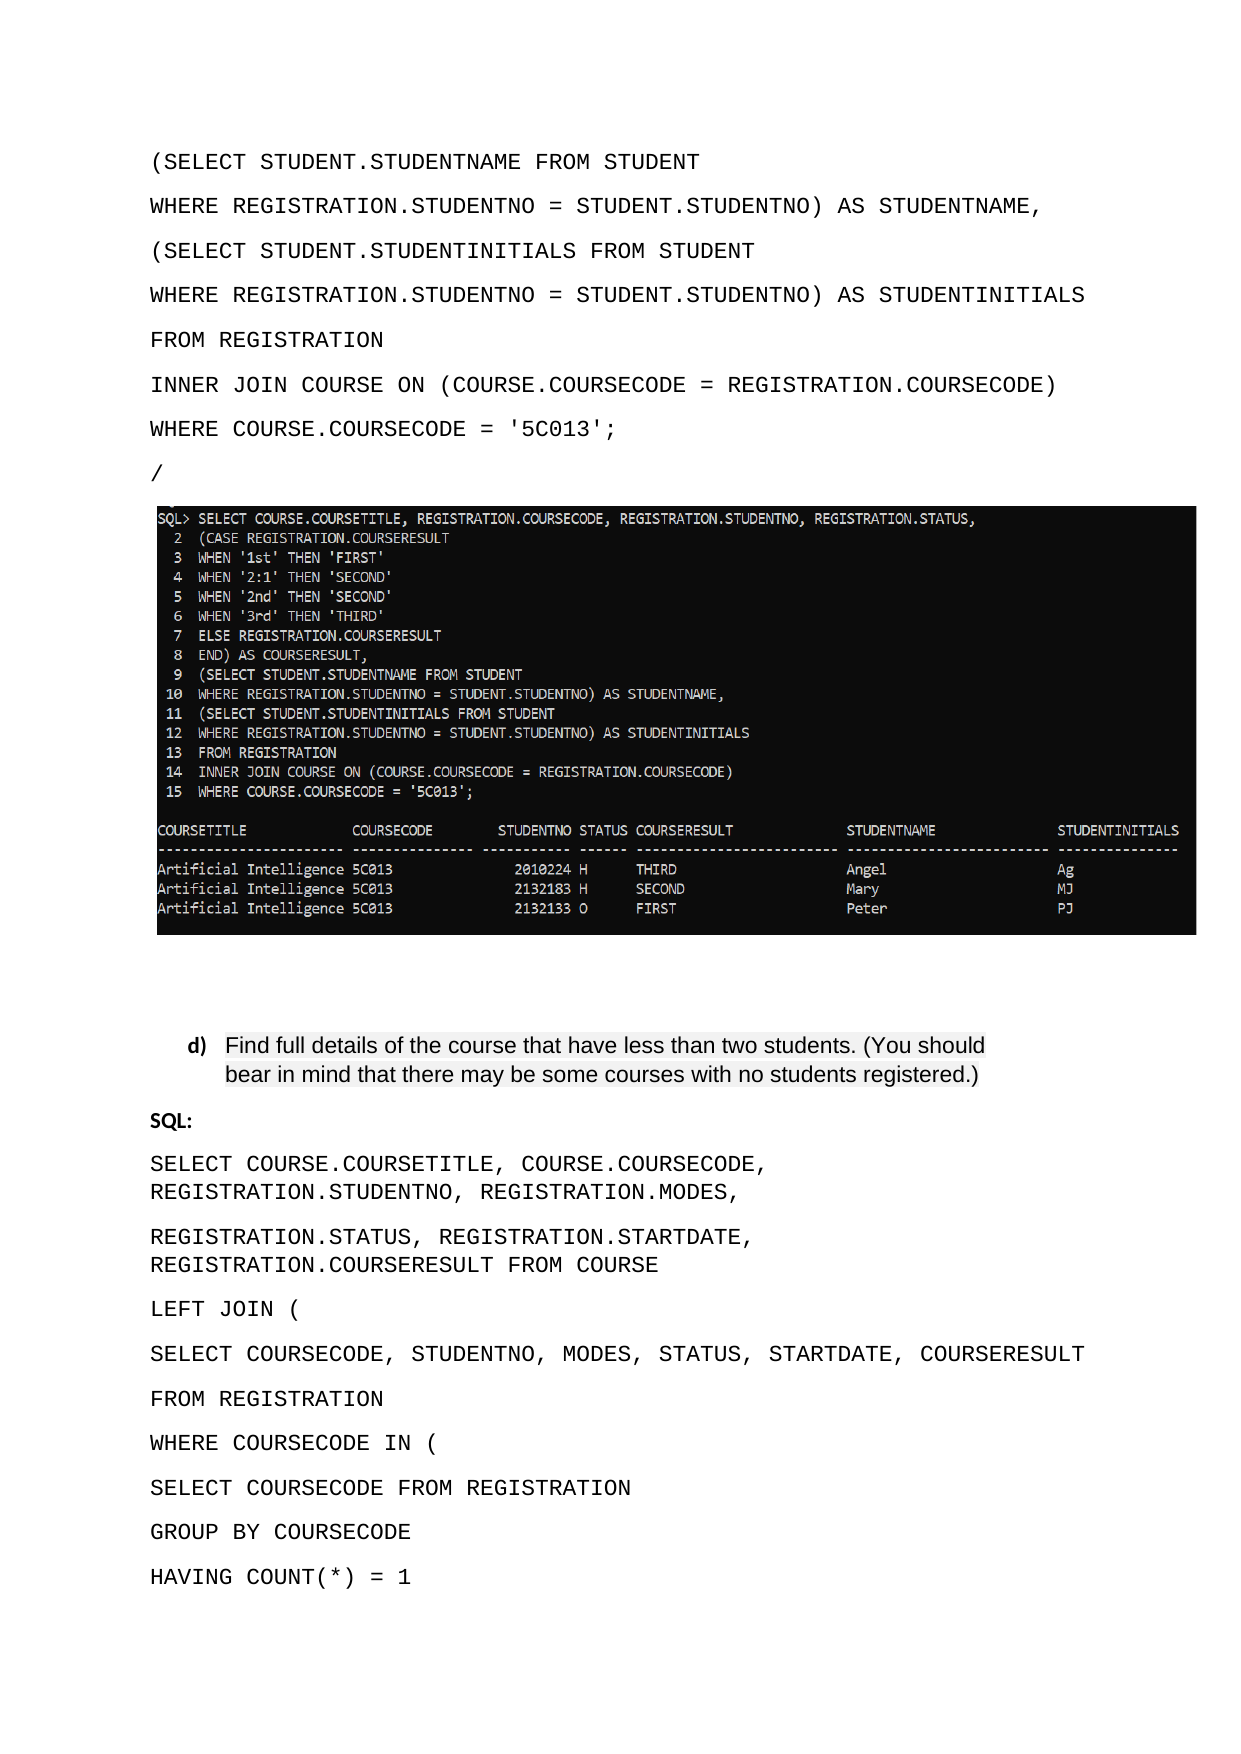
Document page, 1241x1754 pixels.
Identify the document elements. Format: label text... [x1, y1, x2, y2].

text WHERE REGISTRATION.STUDENTNO = STUDENT.STUDENTNO) AS STUDENTINITIALS [150, 284, 1090, 310]
text FROM REGISTRATION [150, 328, 1090, 354]
list Find full details of the course that have less than two students. (You should bear in mind that there may be some courses with no students registered.) [187, 1031, 1090, 1087]
text SELECT COURSECODE FROM REGISTRATION [150, 1476, 1090, 1502]
text WHERE REGISTRATION.STUDENTNO = STUDENT.STUDENTNO) AS STUDENTNAME, [150, 194, 1090, 221]
text (SELECT STUDENT.STUDENTNAME FROM STUDENT [150, 150, 1090, 176]
text WHERE COURSE.COURSECODE = '5C013'; [150, 417, 1090, 443]
text SQL: [150, 1106, 1090, 1134]
text INNER JOIN COURSE ON (COURSE.COURSECODE = REGISTRATION.COURSECODE) [150, 373, 1090, 399]
text LEFT JOIN ( [150, 1298, 1090, 1324]
text WHERE COURSECODE IN ( [150, 1432, 1090, 1457]
picture [157, 506, 1197, 935]
text FROM REGISTRATION [150, 1387, 1090, 1413]
text SELECT COURSE.COURSETITLE, COURSE.COURSECODE, REGISTRATION.STUDENTNO, REGISTRATION.MODES, [150, 1153, 1090, 1207]
text (SELECT STUDENT.STUDENTINITIALS FROM STUDENT [150, 239, 1090, 265]
text HAVING COUNT(*) = 1 [150, 1565, 1090, 1591]
text / [150, 462, 1090, 488]
text SELECT COURSECODE, STUDENTNO, MODES, STATUS, STARTDATE, COURSERESULT [150, 1342, 1090, 1368]
text REGISTRATION.STATUS, REGISTRATION.STARTDATE, REGISTRATION.COURSERESULT FROM COURSE [150, 1225, 1090, 1279]
text GROUP BY COURSECODE [150, 1521, 1090, 1547]
